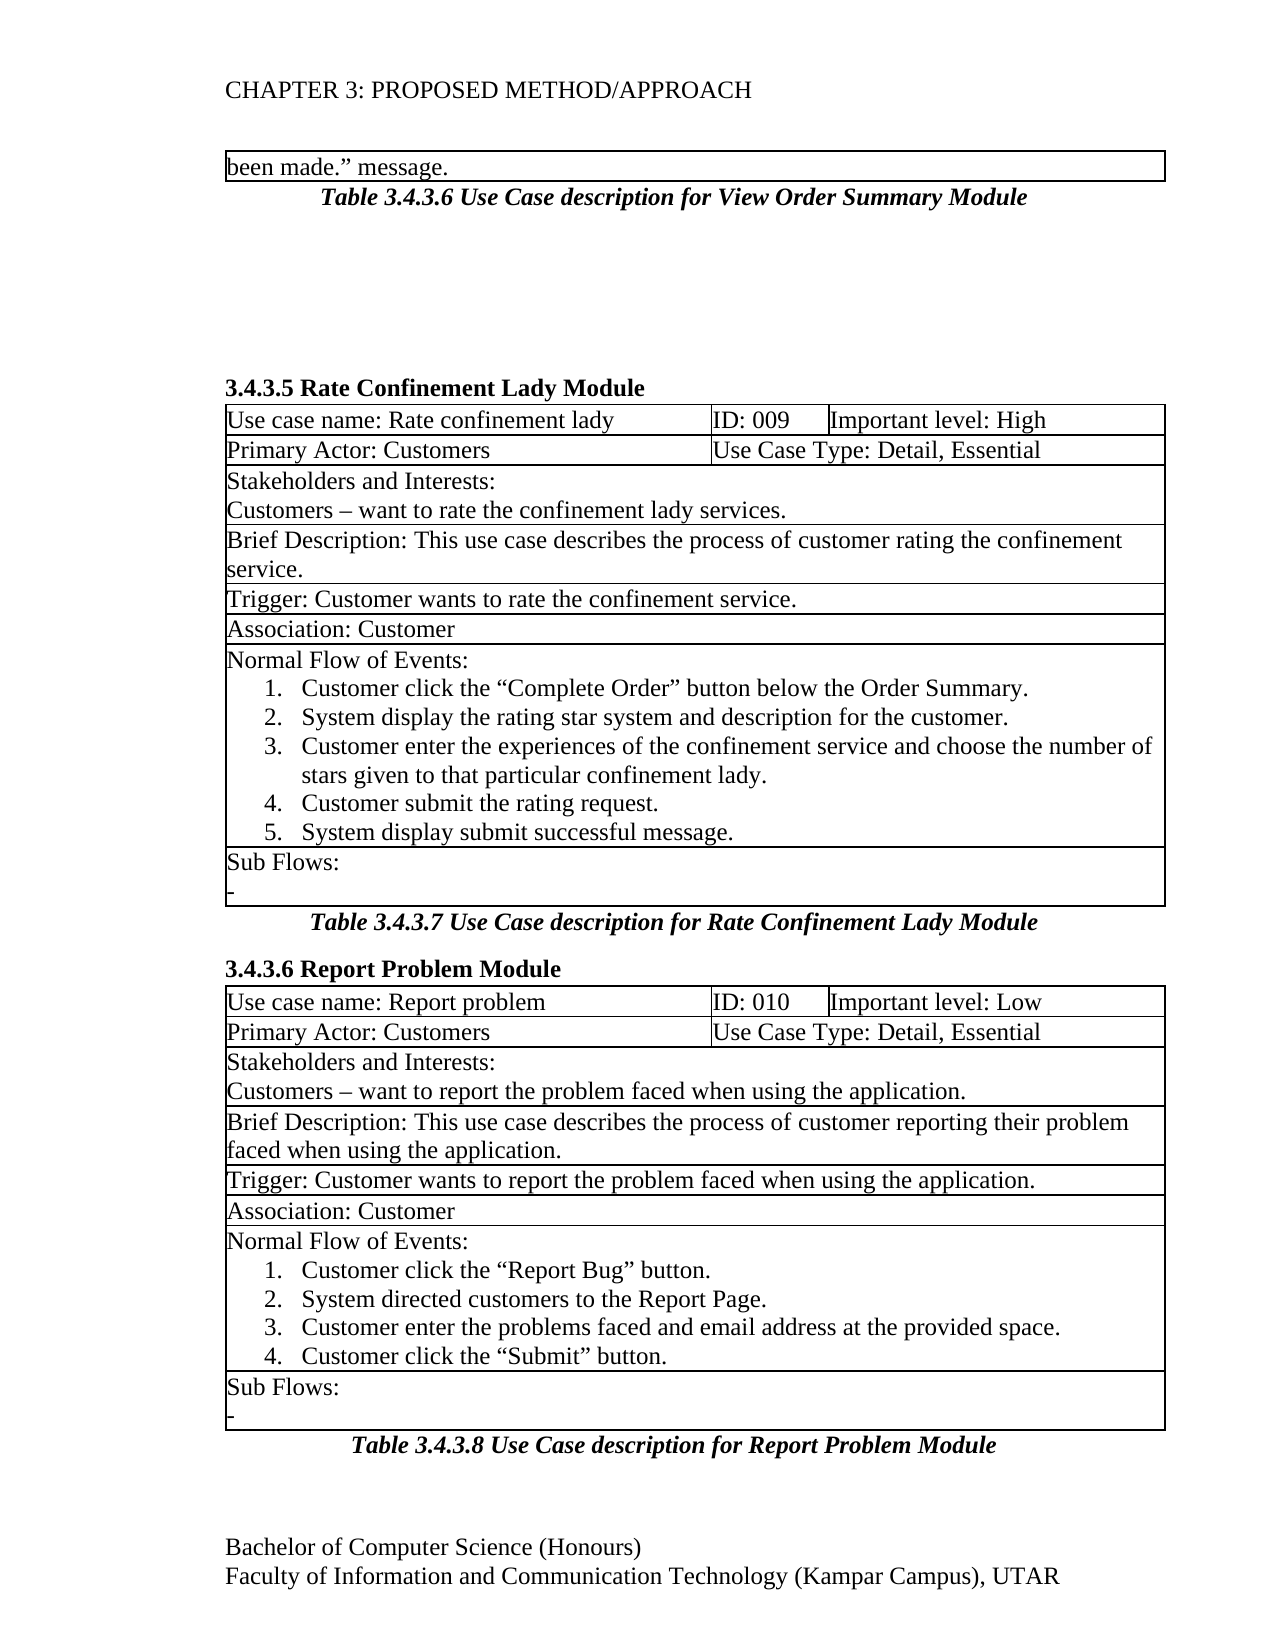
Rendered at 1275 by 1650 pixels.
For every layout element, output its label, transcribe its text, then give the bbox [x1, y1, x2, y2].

subtitle 3.4.3.6 Report Problem Module [225, 954, 1125, 983]
table_cell Association: Customer [227, 1196, 1164, 1225]
table_cell Normal Flow of Events: Customer click the “Complete Order” button below the Order Summary. System display the rating star system and description for the customer. Customer enter the experiences of the confinement service and choose the number of stars given to that particular confinement lady. Customer submit the rating request. System display submit successful message. [227, 645, 1164, 846]
table_cell Use Case Type: Detail, Essential [712, 1017, 1164, 1046]
table_header Use case name: Report problem [227, 987, 711, 1016]
table_cell Stakeholders and Interests: Customers – want to rate the confinement lady services. [227, 466, 1164, 523]
table_cell Stakeholders and Interests: Customers – want to report the problem faced when using the application. [227, 1048, 1164, 1105]
table_header ID: 009 [712, 405, 828, 434]
table_cell Primary Actor: Customers [227, 436, 711, 464]
text Table 3.4.3.8 Use Case description for Report Problem Module [225, 1431, 1125, 1459]
table_cell Sub Flows: - [227, 848, 1164, 905]
table_header ID: 010 [712, 987, 828, 1016]
table_cell Normal Flow of Events: Customer click the “Report Bug” button. System directed customers to the Report Page. Customer enter the problems faced and email address at the provided space. Customer click the “Submit” button. [227, 1226, 1164, 1370]
subtitle 3.4.3.5 Rate Confinement Lady Module [225, 373, 1125, 401]
table_cell Trigger: Customer wants to rate the confinement service. [227, 584, 1164, 613]
table_cell Use Case Type: Detail, Essential [712, 436, 1164, 464]
table_cell Sub Flows: - [227, 1372, 1164, 1429]
table_cell Brief Description: This use case describes the process of customer reporting their problem faced when using the application. [227, 1107, 1164, 1164]
table_cell Association: Customer [227, 615, 1164, 643]
table_header Important level: High [830, 405, 1164, 434]
text Table 3.4.3.6 Use Case description for View Order Summary Module [225, 182, 1125, 211]
table_cell Brief Description: This use case describes the process of customer rating the confinement service. [227, 525, 1164, 582]
table_cell Primary Actor: Customers [227, 1017, 711, 1046]
table_cell Trigger: Customer wants to report the problem faced when using the application. [227, 1166, 1164, 1194]
text Table 3.4.3.7 Use Case description for Rate Confinement Lady Module [225, 907, 1125, 935]
table_header Use case name: Rate confinement lady [227, 405, 711, 434]
table_header Important level: Low [830, 987, 1164, 1016]
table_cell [227, 152, 1164, 180]
